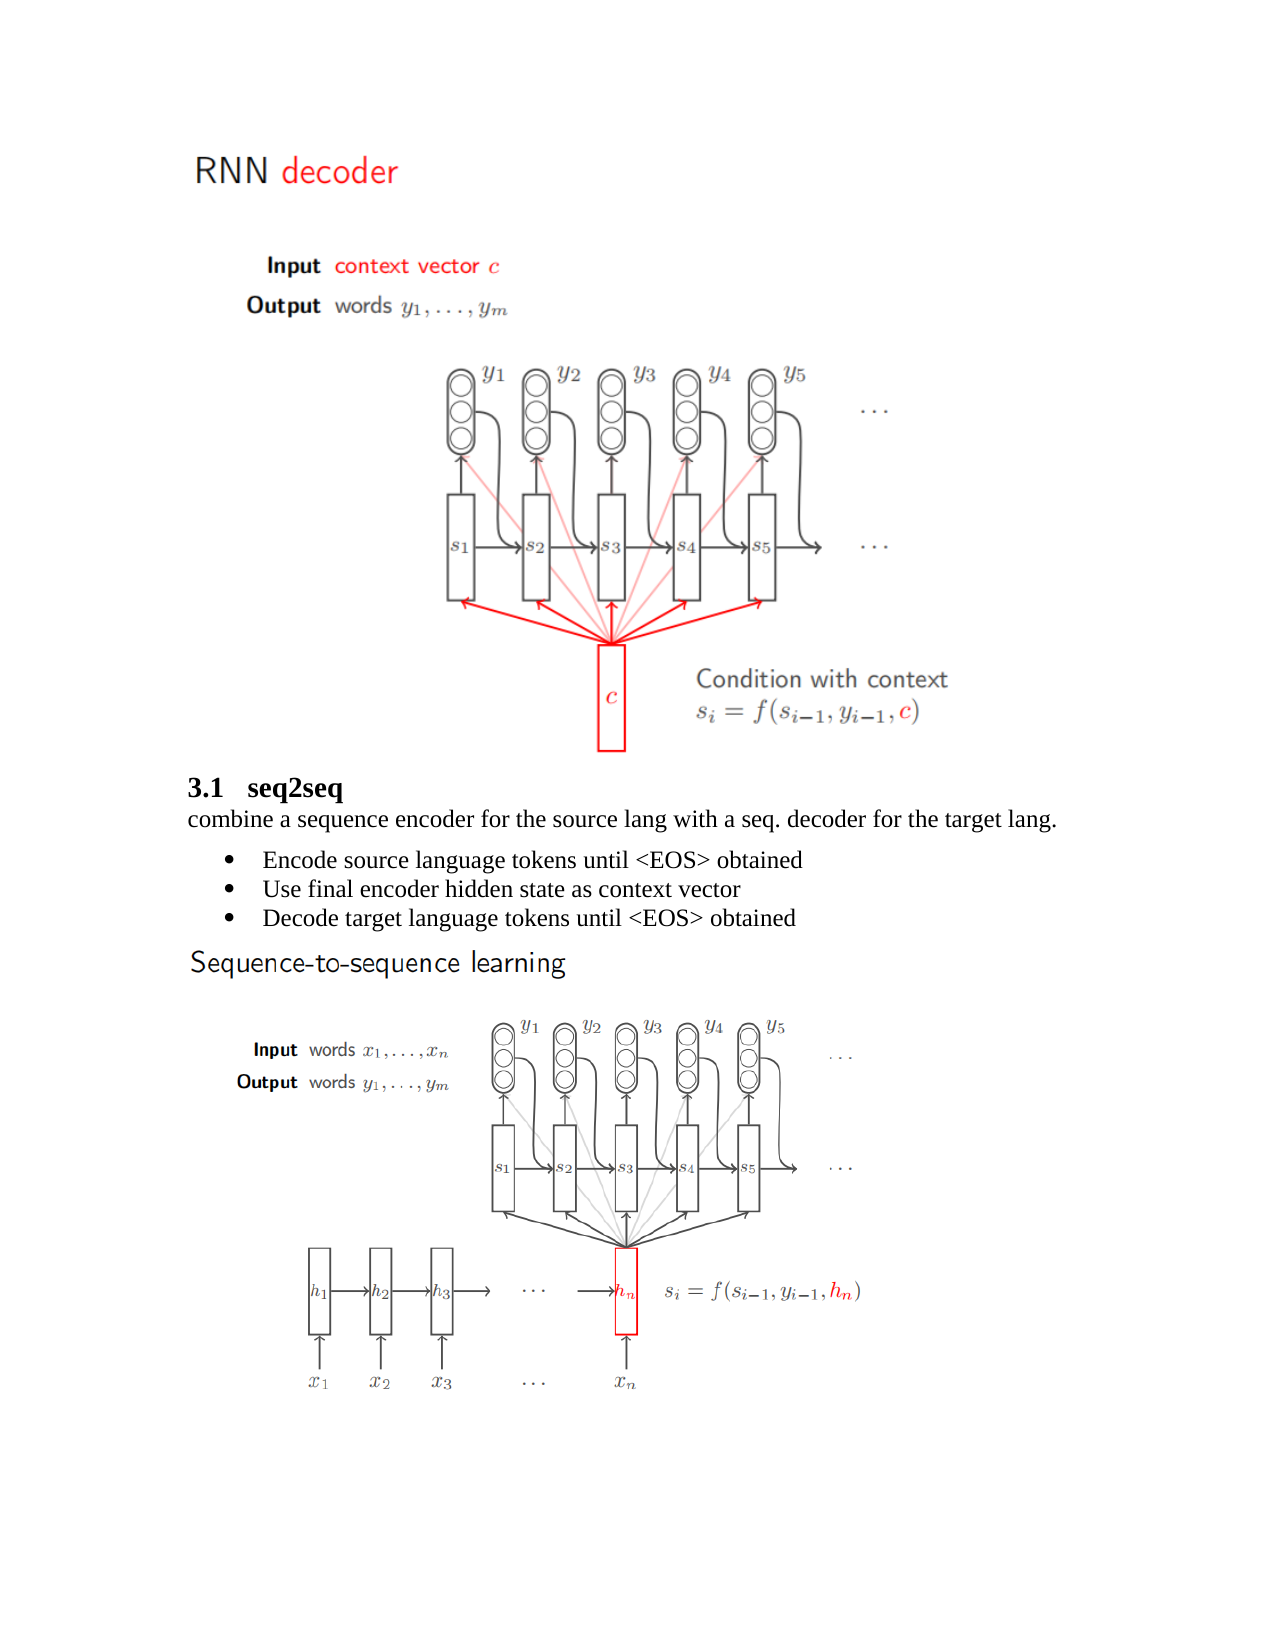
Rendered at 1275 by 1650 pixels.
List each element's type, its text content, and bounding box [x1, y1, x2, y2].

list Encode source language tokens until <EOS> obtained [225, 845, 1087, 874]
list Decode target language tokens until <EOS> obtained [225, 903, 1087, 931]
picture [187, 943, 868, 1401]
text combine a sequence encoder for the source lang with a seq. decoder for the target lang. [187, 804, 1087, 833]
list Use final encoder hidden state as context vector [225, 874, 1087, 903]
picture [187, 150, 964, 758]
subtitle seq2seq [187, 770, 1087, 804]
